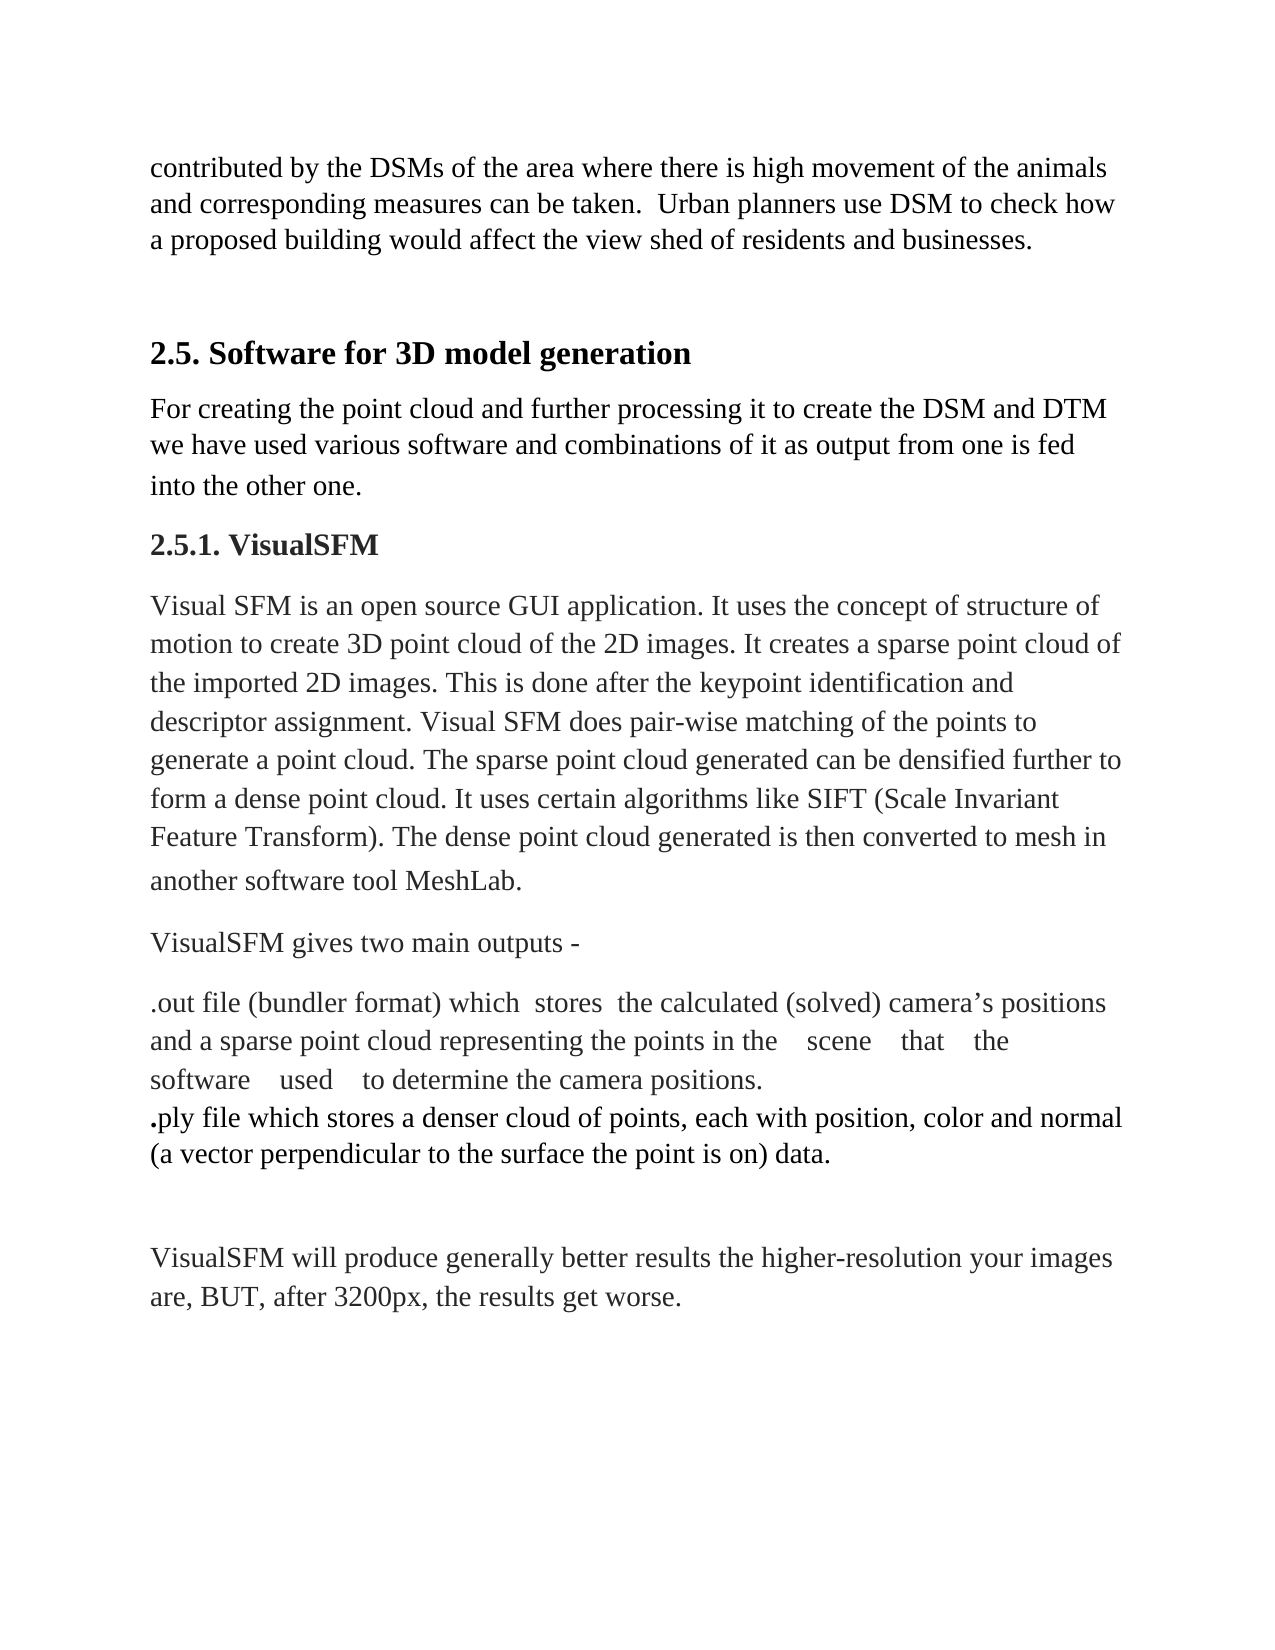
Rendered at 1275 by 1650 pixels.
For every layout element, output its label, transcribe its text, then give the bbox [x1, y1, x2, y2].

text .ply file which stores a denser cloud of points, each with position, color and normal (a vector perpendicular to the surface the point is on) data. [150, 1100, 1125, 1170]
subtitle Visual SFM is an open source GUI application. It uses the concept of structure of motion to create 3D point cloud of the 2D images. It creates a sparse point cloud of the imported 2D images. This is done after the keypoint identification and descriptor assignment. Visual SFM does pair-wise matching of the points to generate a point cloud. The sparse point cloud generated can be densified further to form a dense point cloud. It uses certain algorithms like SIFT (Scale Invariant Feature Transform). The dense point cloud generated is then converted to mesh in another software tool MeshLab. [150, 588, 1125, 898]
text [150, 150, 1125, 256]
subtitle VisualSFM will produce generally better results the higher-resolution your images are, BUT, after 3200px, the results get worse. [150, 1240, 1125, 1312]
subtitle VisualSFM gives two main outputs - [150, 925, 1125, 959]
text 2.5. Software for 3D model generation [150, 333, 1125, 371]
text For creating the point cloud and further processing it to create the DSM and DTM we have used various software and combinations of it as output from one is fed into the other one. [150, 391, 1125, 502]
subtitle .out file (bundler format) which stores the calculated (solved) camera’s positions and a sparse point cloud representing the points in the scene that the software used to determine the camera positions. [150, 985, 1125, 1095]
subtitle 2.5.1. VisualSFM [150, 526, 1125, 562]
